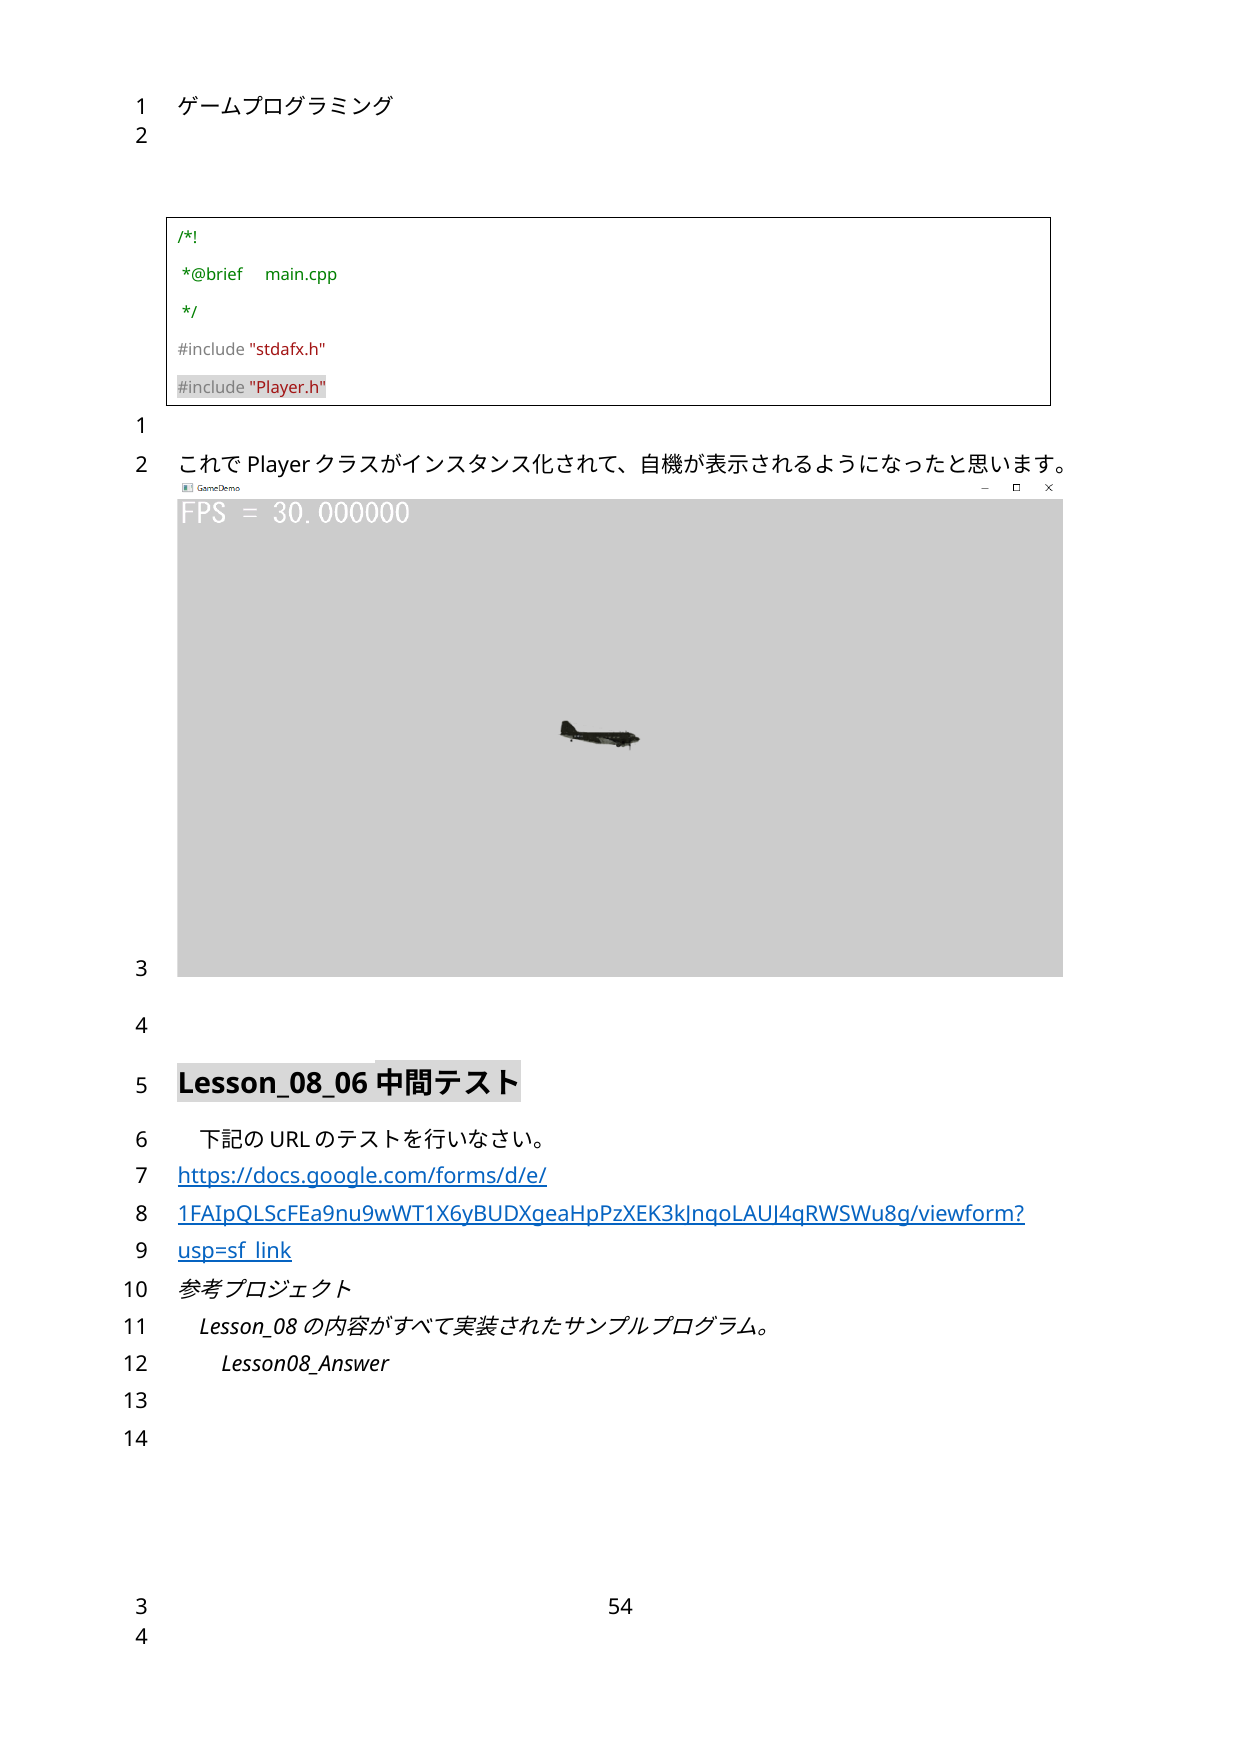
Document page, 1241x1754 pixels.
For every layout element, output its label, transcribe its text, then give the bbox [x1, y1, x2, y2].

subtitle Lesson_08_06 中間テスト [177, 1044, 1063, 1119]
text これでPlayerクラスがインスタンス化されて、自機が表示されるようになったと思います。 [177, 444, 1063, 481]
text 参考プロジェクト [177, 1269, 1063, 1306]
text https://docs.google.com/forms/d/e/1FAIpQLScFEa9nu9wWT1X6yBUDXgeaHpPzXEK3kJnqoLAUJ4qRWSWu8g/viewform?usp=sf_link [177, 1156, 1063, 1269]
picture [177, 481, 1063, 977]
text Lesson_08の内容がすべて実装されたサンプルプログラム。 [177, 1306, 1063, 1344]
table_header /*! *@brief main.cpp */ #include "stdafx.h" #include "Player.h" [167, 218, 1050, 405]
text Lesson08_Answer [177, 1344, 1063, 1381]
text 下記のURLのテストを行いなさい。 [177, 1119, 1063, 1156]
